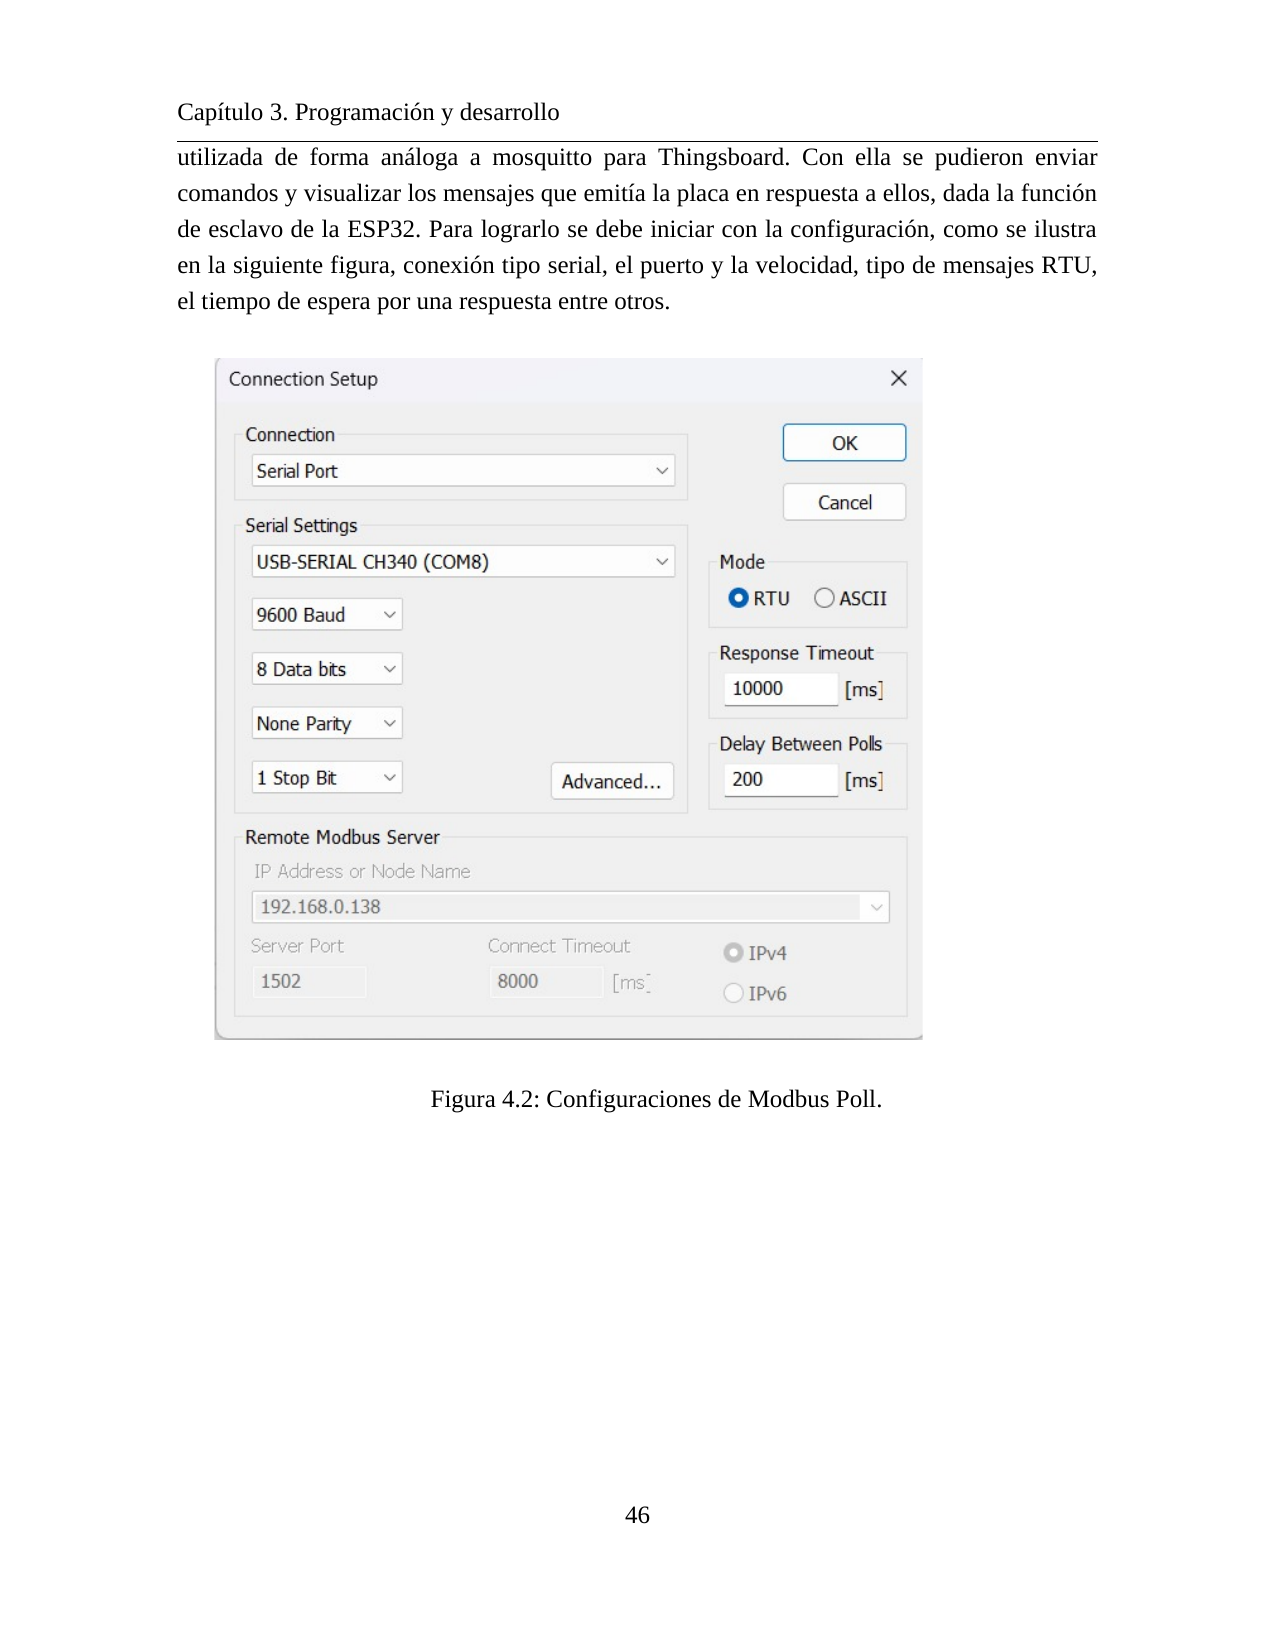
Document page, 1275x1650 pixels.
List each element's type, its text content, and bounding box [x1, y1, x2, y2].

text Figura 4.2: Configuraciones de Modbus Poll. [177, 1084, 1098, 1112]
picture [214, 358, 923, 1040]
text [177, 142, 1098, 315]
